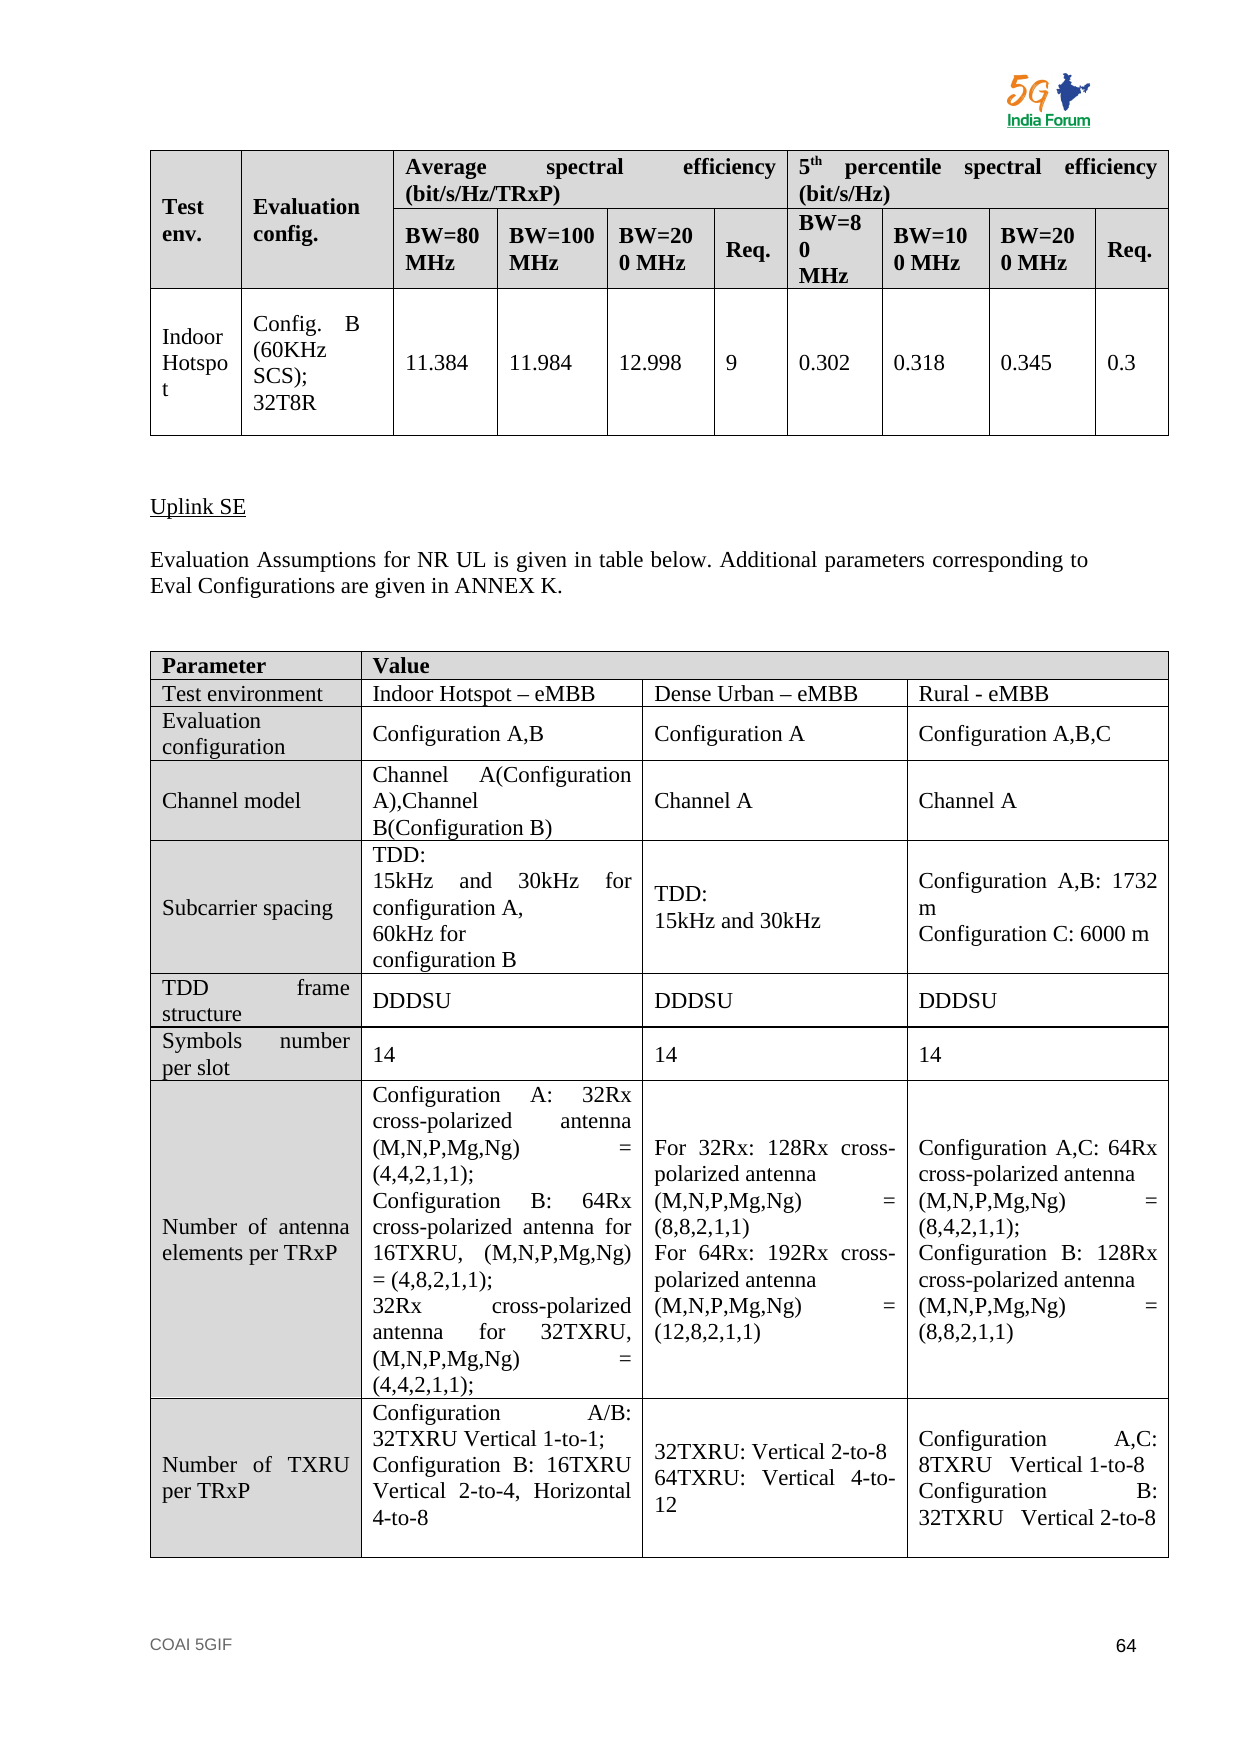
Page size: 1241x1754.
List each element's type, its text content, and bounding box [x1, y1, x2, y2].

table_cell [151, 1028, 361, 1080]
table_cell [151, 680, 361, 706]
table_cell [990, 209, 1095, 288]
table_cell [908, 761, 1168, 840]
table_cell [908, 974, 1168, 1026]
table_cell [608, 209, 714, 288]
text Evaluation Assumptions for NR UL is given in table below. Additional parameters corresponding to Eval Configurations are given in ANNEX K. [150, 546, 1090, 598]
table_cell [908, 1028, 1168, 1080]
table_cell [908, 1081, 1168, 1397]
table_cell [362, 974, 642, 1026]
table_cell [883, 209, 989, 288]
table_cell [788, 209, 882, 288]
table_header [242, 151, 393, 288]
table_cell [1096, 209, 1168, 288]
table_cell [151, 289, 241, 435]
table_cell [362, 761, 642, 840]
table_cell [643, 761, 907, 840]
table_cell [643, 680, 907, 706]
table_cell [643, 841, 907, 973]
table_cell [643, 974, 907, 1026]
text Uplink SE [150, 493, 1090, 519]
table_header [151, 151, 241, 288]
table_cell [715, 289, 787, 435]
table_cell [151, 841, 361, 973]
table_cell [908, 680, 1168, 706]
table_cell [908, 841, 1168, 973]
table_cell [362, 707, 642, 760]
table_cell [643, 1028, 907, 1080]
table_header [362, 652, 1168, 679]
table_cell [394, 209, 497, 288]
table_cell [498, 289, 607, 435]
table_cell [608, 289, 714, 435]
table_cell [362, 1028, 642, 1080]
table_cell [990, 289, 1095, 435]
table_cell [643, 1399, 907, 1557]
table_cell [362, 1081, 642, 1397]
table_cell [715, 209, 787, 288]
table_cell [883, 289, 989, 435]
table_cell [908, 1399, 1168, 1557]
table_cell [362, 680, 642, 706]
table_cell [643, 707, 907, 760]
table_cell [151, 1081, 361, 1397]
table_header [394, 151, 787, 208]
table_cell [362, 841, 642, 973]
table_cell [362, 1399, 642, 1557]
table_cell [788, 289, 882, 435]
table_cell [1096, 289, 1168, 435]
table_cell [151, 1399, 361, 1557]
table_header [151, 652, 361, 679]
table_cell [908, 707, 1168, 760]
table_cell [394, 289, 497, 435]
picture [1007, 73, 1091, 128]
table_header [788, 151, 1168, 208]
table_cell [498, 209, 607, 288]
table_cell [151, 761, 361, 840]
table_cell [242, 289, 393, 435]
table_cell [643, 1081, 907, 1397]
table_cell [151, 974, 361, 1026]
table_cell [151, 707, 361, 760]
